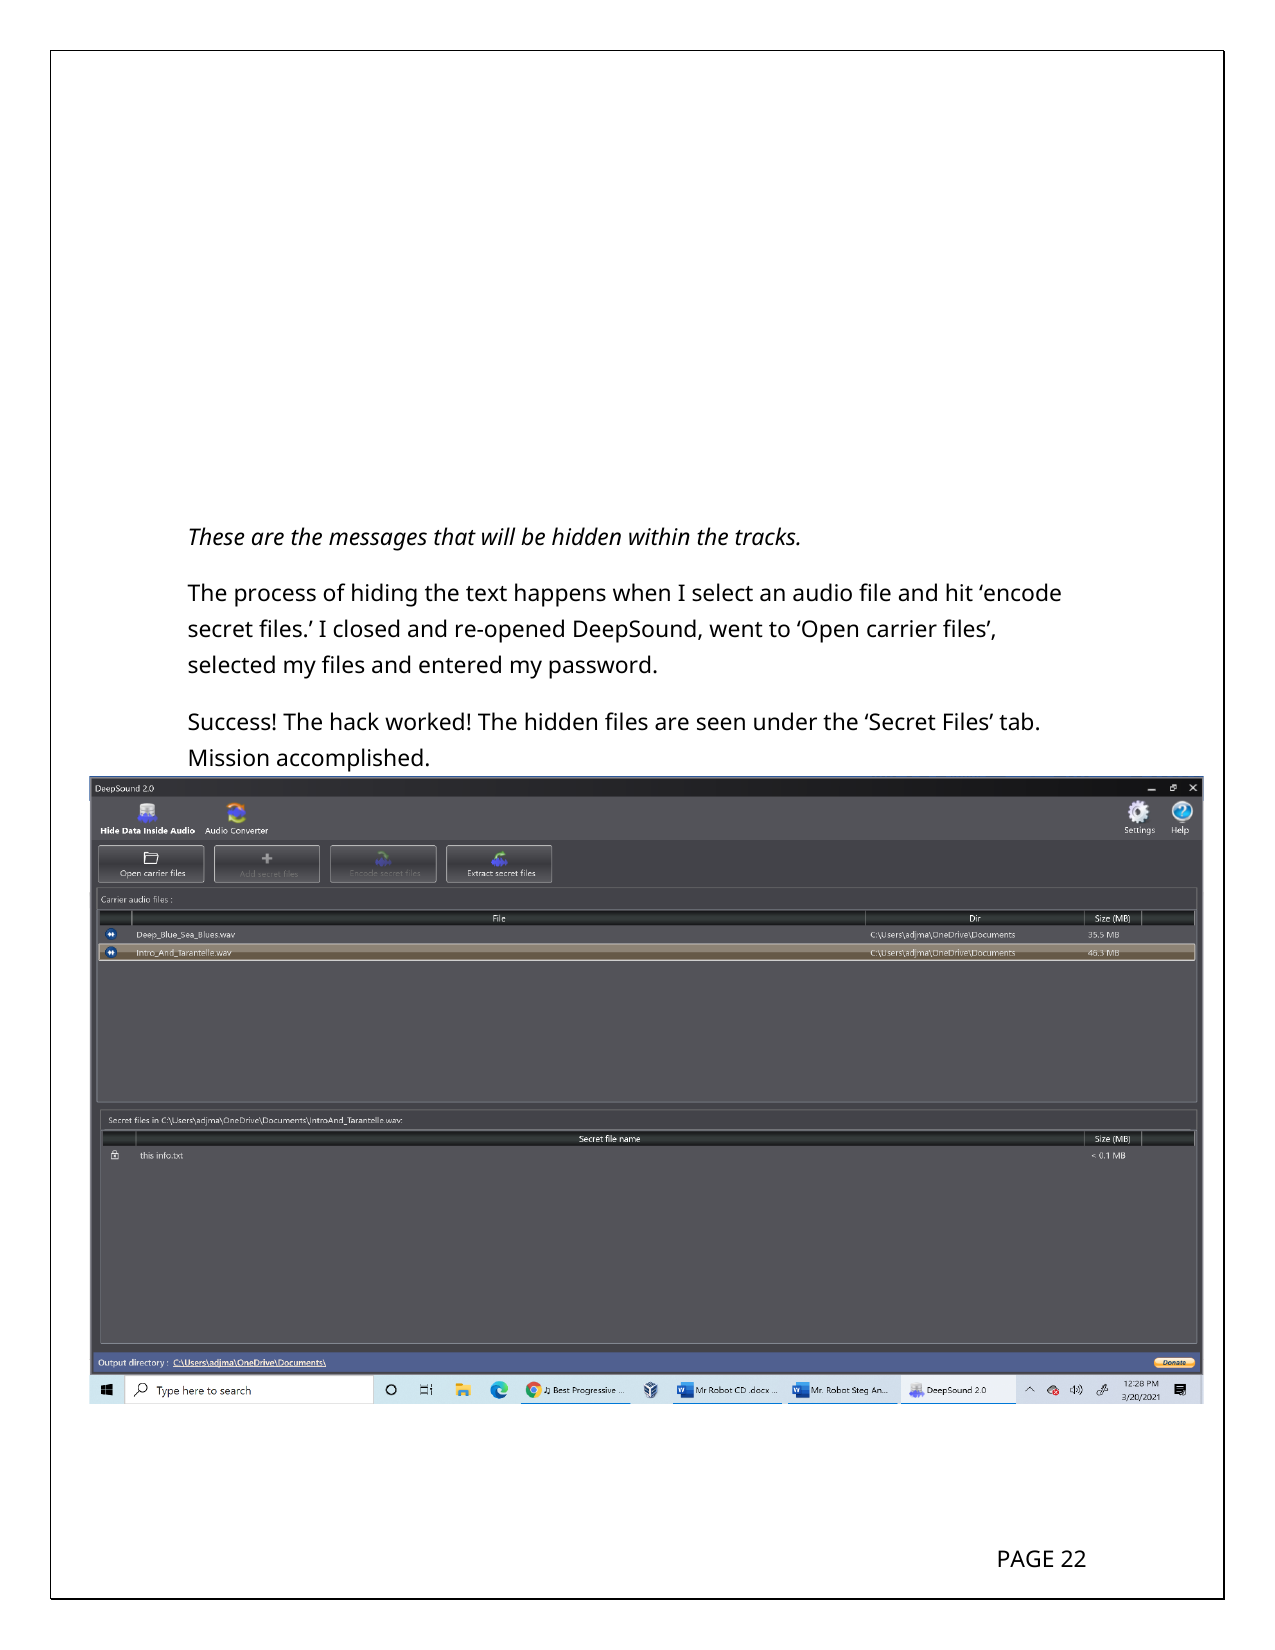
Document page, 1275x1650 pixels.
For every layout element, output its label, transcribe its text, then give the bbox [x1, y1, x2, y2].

text The process of hiding the text happens when I select an audio file and hit ‘encode secret files.’ I closed and re-opened DeepSound, went to ‘Open carrier files’, selected my files and entered my password. [187, 577, 1086, 681]
text These are the messages that will be hidden within the tracks. [187, 521, 1086, 552]
picture [89, 776, 1204, 1404]
text Success! The hack worked! The hidden files are seen under the ‘Secret Files’ tab. Mission accomplished. [187, 706, 1086, 773]
